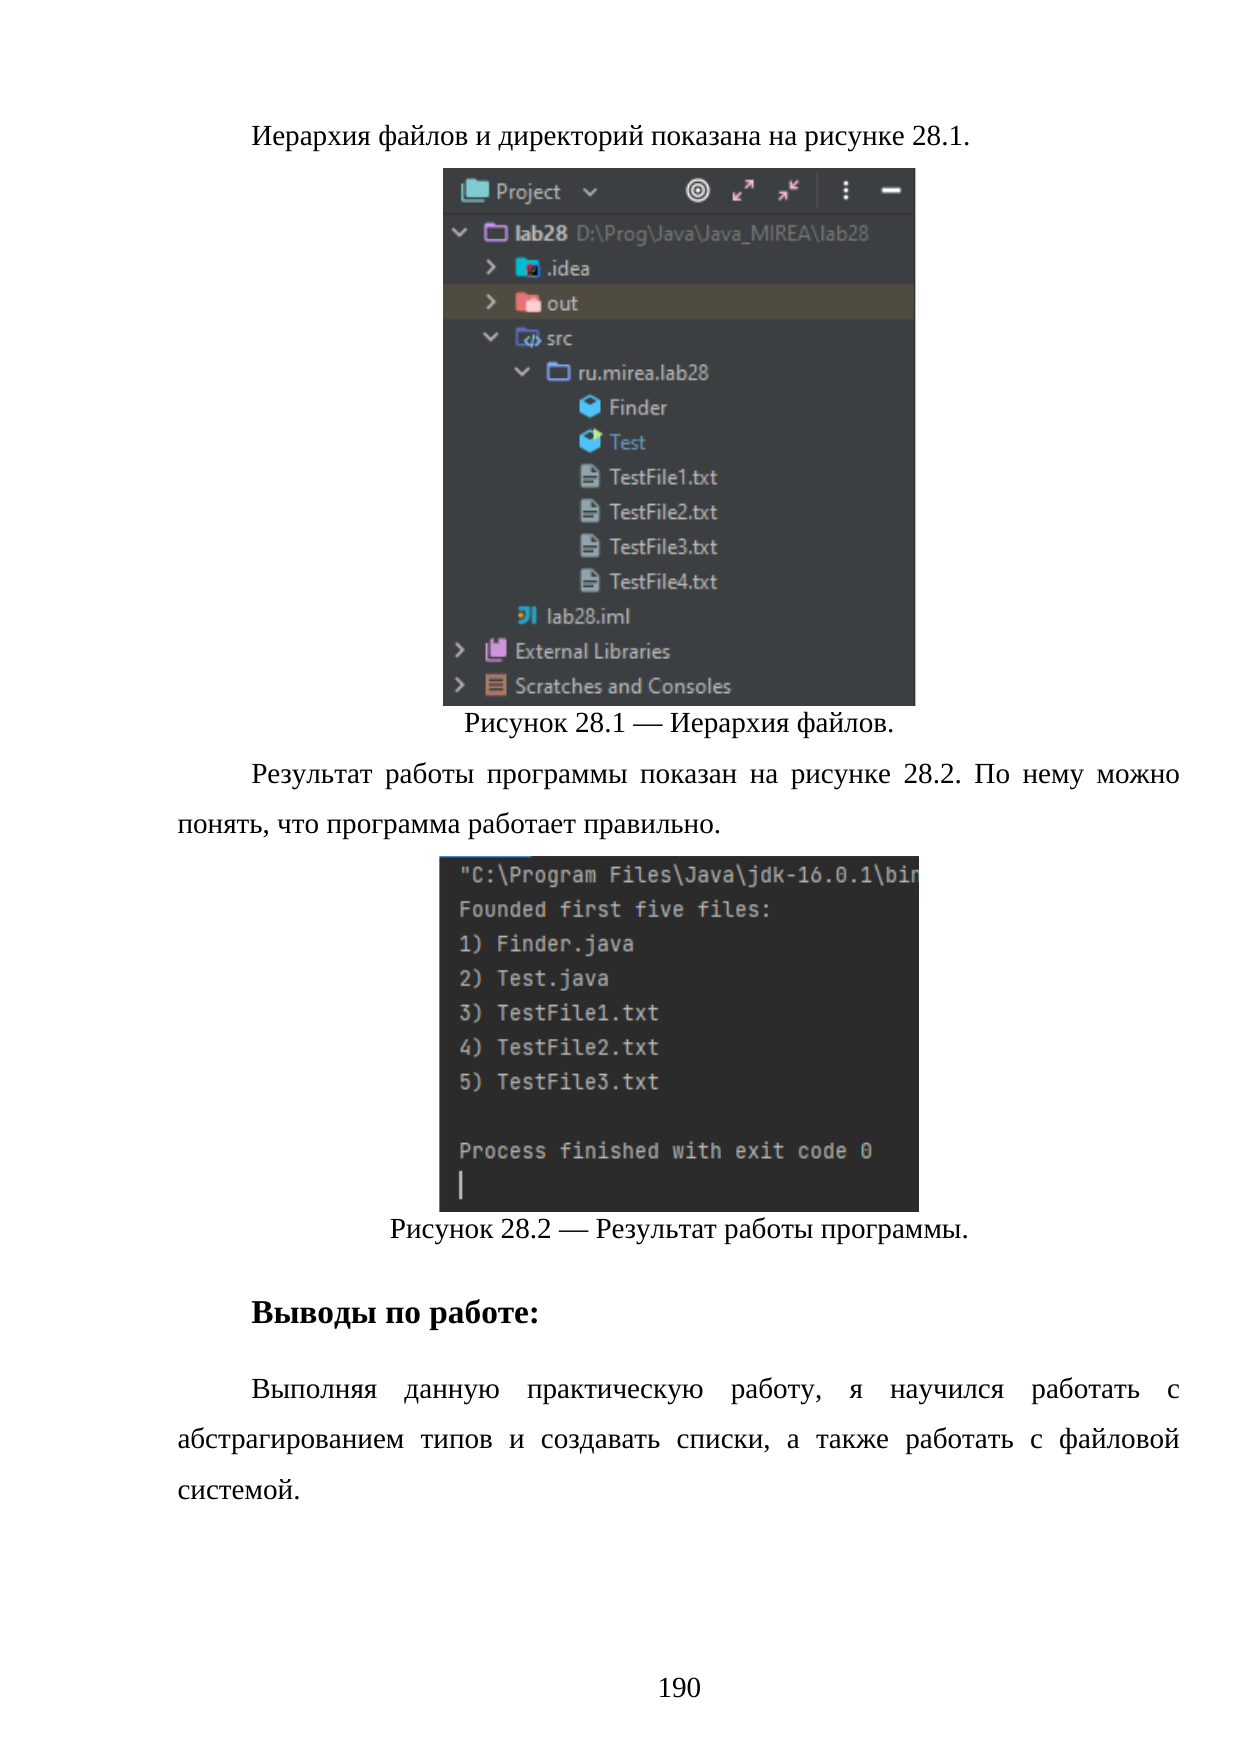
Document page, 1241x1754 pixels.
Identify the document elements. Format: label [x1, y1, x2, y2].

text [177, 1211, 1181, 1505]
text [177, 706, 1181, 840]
picture [439, 856, 919, 1212]
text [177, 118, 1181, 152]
picture [443, 168, 916, 706]
